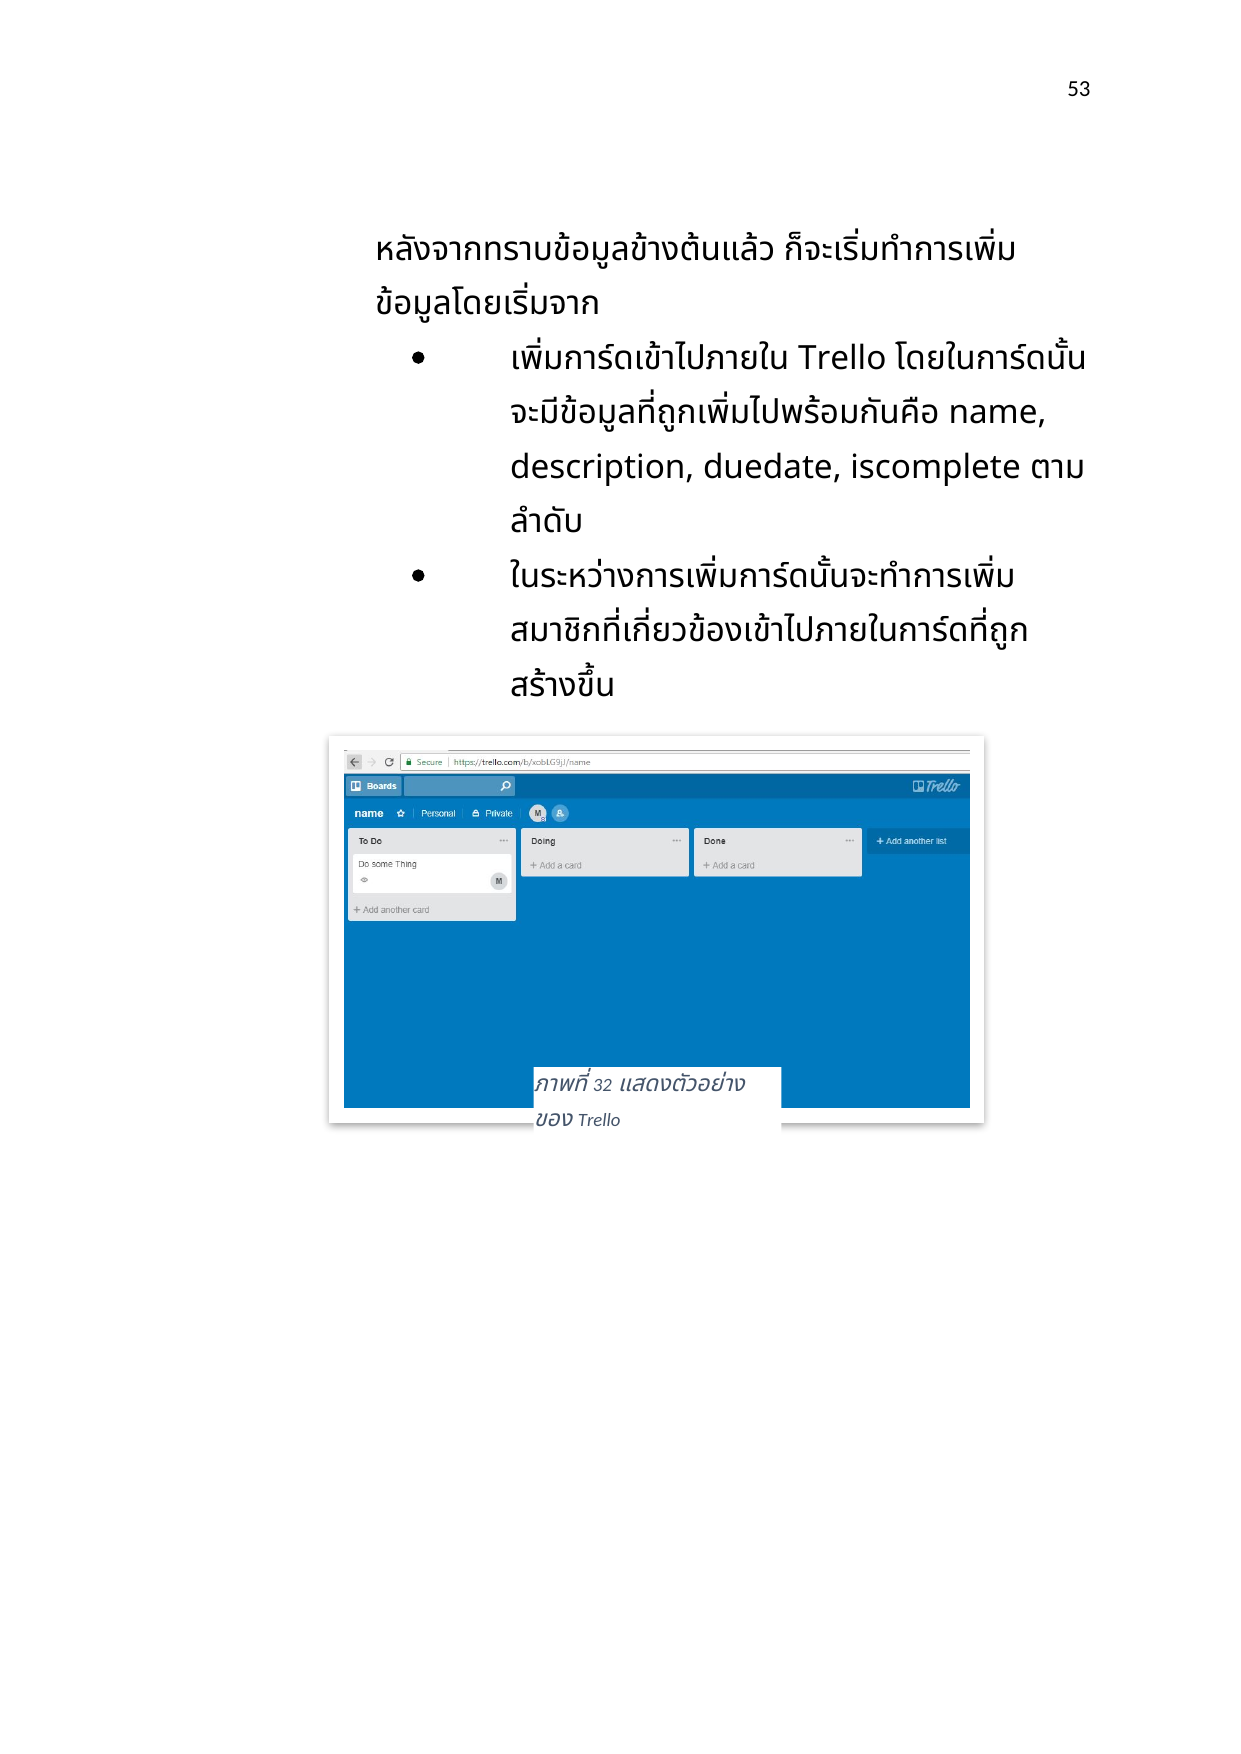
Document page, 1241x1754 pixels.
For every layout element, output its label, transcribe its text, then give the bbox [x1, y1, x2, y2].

list ในระหว่างการเพิ่มการ์ดนั้นจะทำการเพิ่มสมาชิกที่เกี่ยวข้องเข้าไปภายในการ์ดที่ถูกสร้างขึ้น [412, 552, 1090, 711]
picture [344, 750, 970, 1108]
list เพิ่มการ์ดเข้าไปภายใน Trello โดยในการ์ดนั้นจะมีข้อมูลที่ถูกเพิ่มไปพร้อมกันคือ name, description, duedate, iscomplete ตามลำดับ [412, 334, 1090, 548]
list หลังจากทราบข้อมูลข้างต้นแล้ว ก็จะเริ่มทำการเพิ่มข้อมูลโดยเริ่มจาก [375, 225, 1090, 330]
